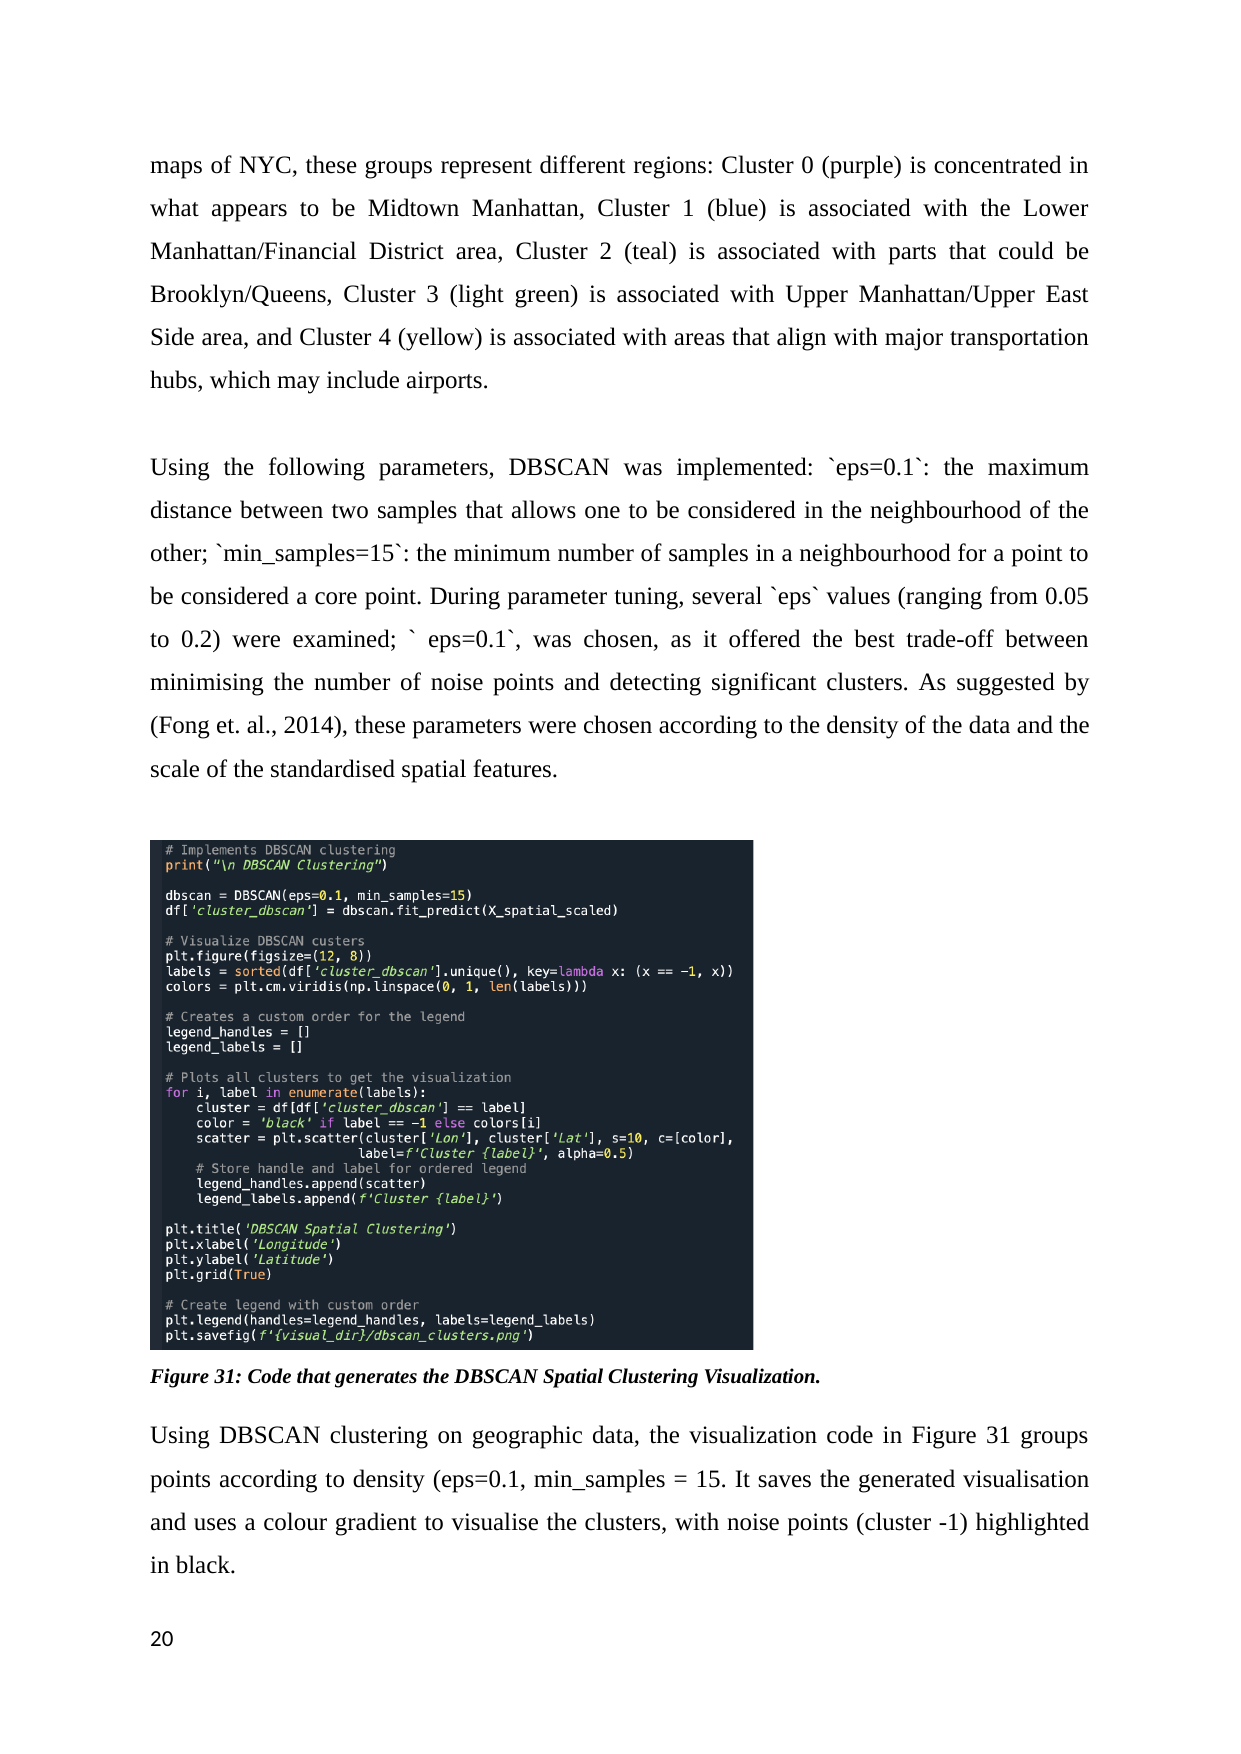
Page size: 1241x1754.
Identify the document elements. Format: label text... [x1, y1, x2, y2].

picture [150, 840, 754, 1350]
text Using the following parameters, DBSCAN was implemented: `eps=0.1`: the maximum distance between two samples that allows one to be considered in the neighbourhood of the other; `min_samples=15`: the minimum number of samples in a neighbourhood for a point to be considered a core point. During parameter tuning, several `eps` values (ranging from 0.05 to 0.2) were examined; ` eps=0.1`, was chosen, as it offered the best trade-off between minimising the number of noise points and detecting significant clusters. As suggested by (Fong et. al., 2014), these parameters were chosen according to the density of the data and the scale of the standardised spatial features. [150, 452, 1090, 782]
text Using DBSCAN clustering on geographic data, the visualization code in Figure 31 groups points according to density (eps=0.1, min_samples = 15. It saves the generated visualisation and uses a colour gradient to visualise the clusters, with noise points (cluster -1) highlighted in black. [150, 1421, 1090, 1579]
text Figure 31: Code that generates the DBSCAN Spatial Clustering Visualization. [150, 1364, 1090, 1388]
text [150, 150, 1090, 394]
